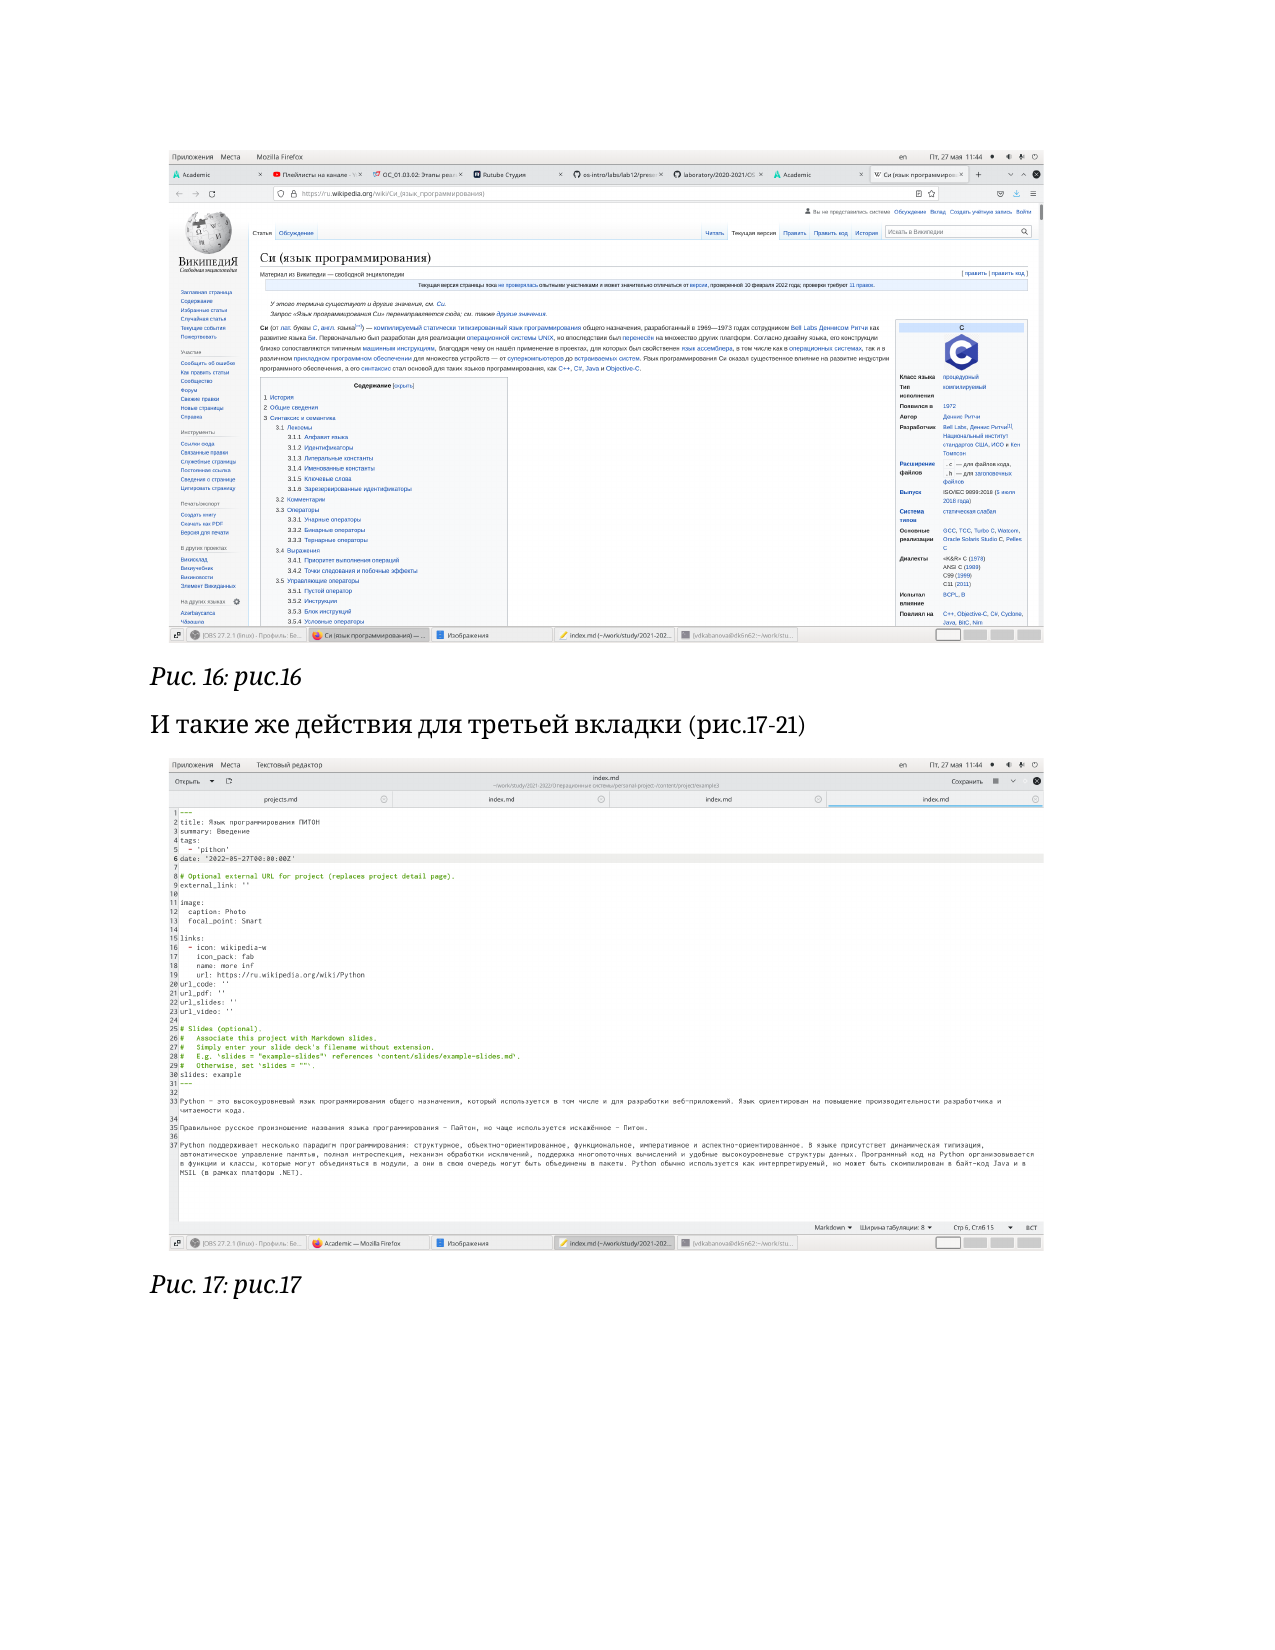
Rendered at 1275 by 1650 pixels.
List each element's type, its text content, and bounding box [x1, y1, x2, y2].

text Рис. 17: рис.17 [150, 1271, 1125, 1300]
picture [168, 758, 1044, 1251]
text Рис. 16: рис.16 [150, 663, 1125, 692]
text И такие же действия для третьей вкладки (рис.17-21) [150, 711, 1125, 739]
picture [168, 150, 1044, 643]
